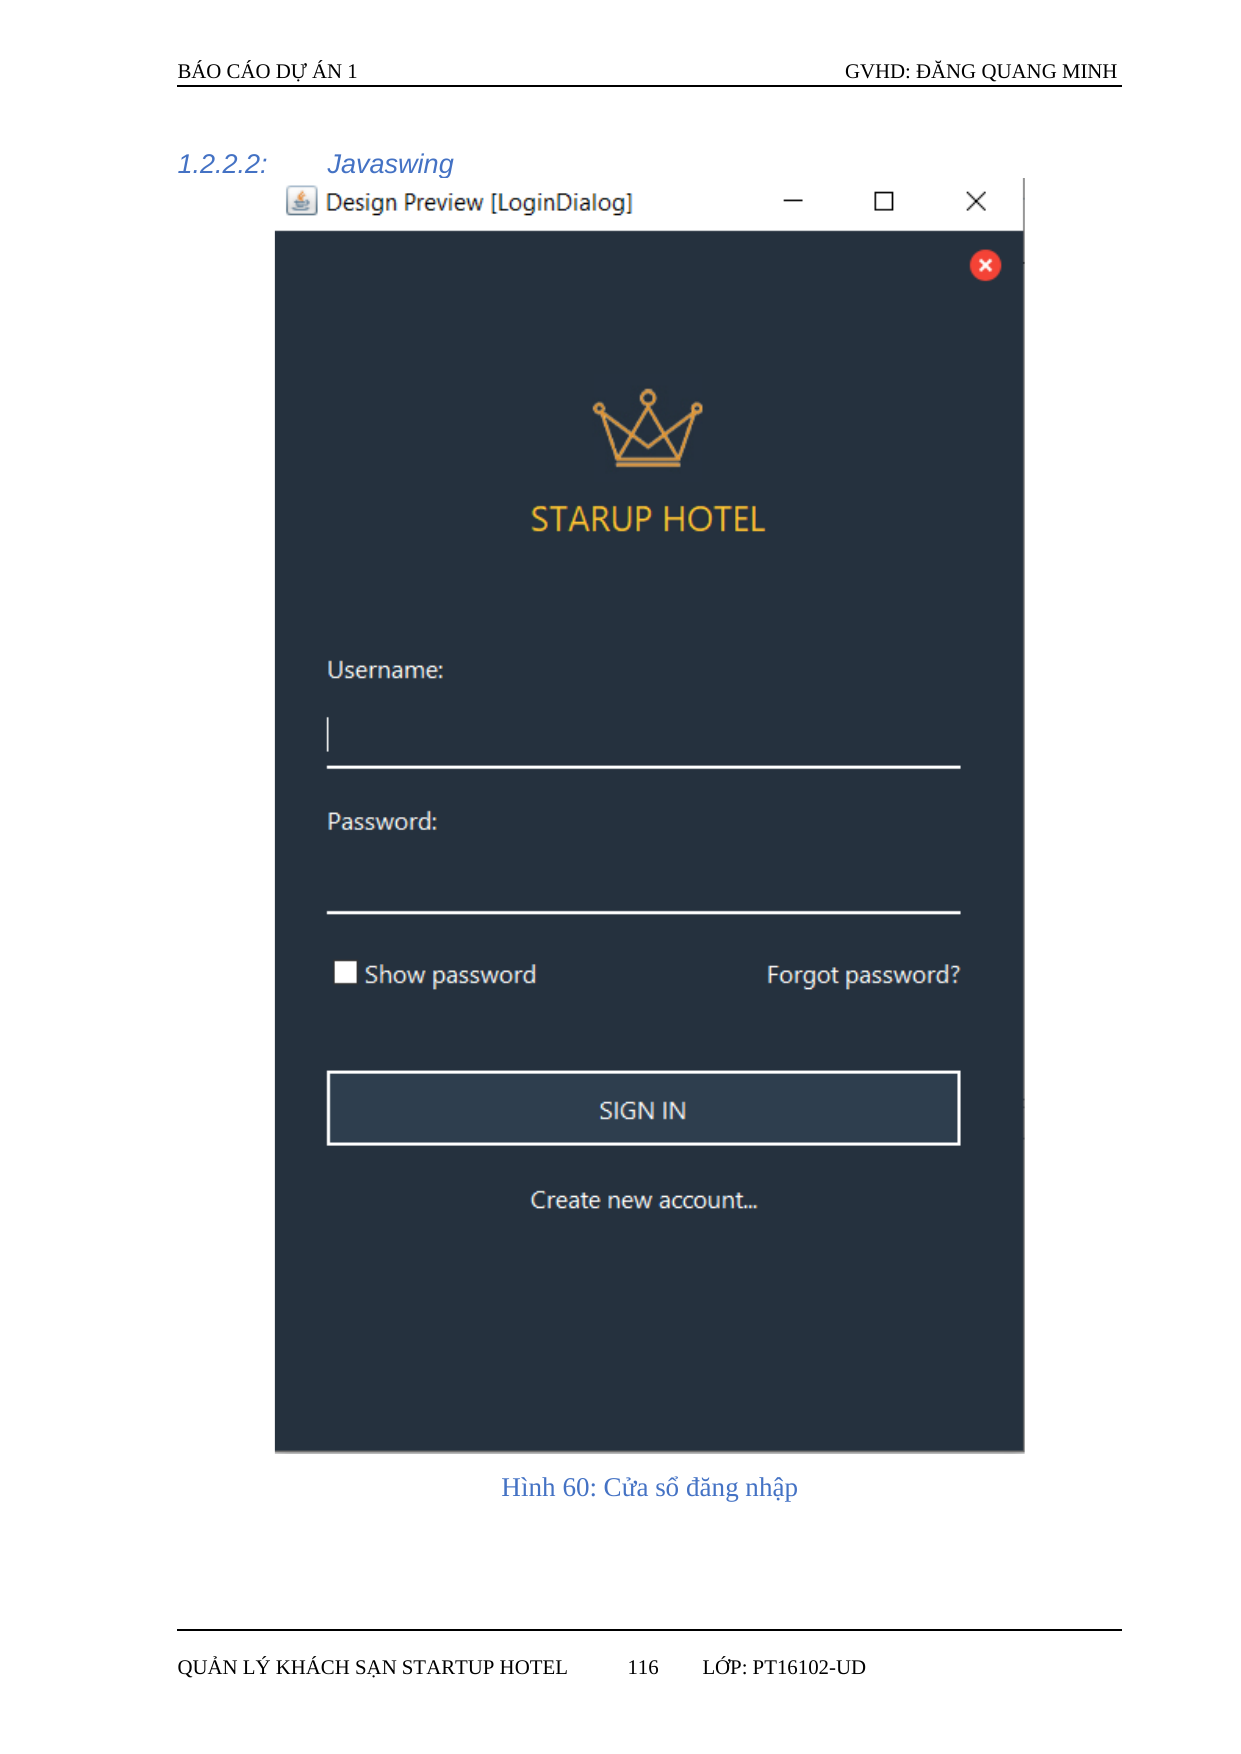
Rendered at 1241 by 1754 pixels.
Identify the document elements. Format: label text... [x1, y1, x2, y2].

picture [274, 178, 1025, 1454]
subtitle Javaswing [177, 148, 1122, 179]
